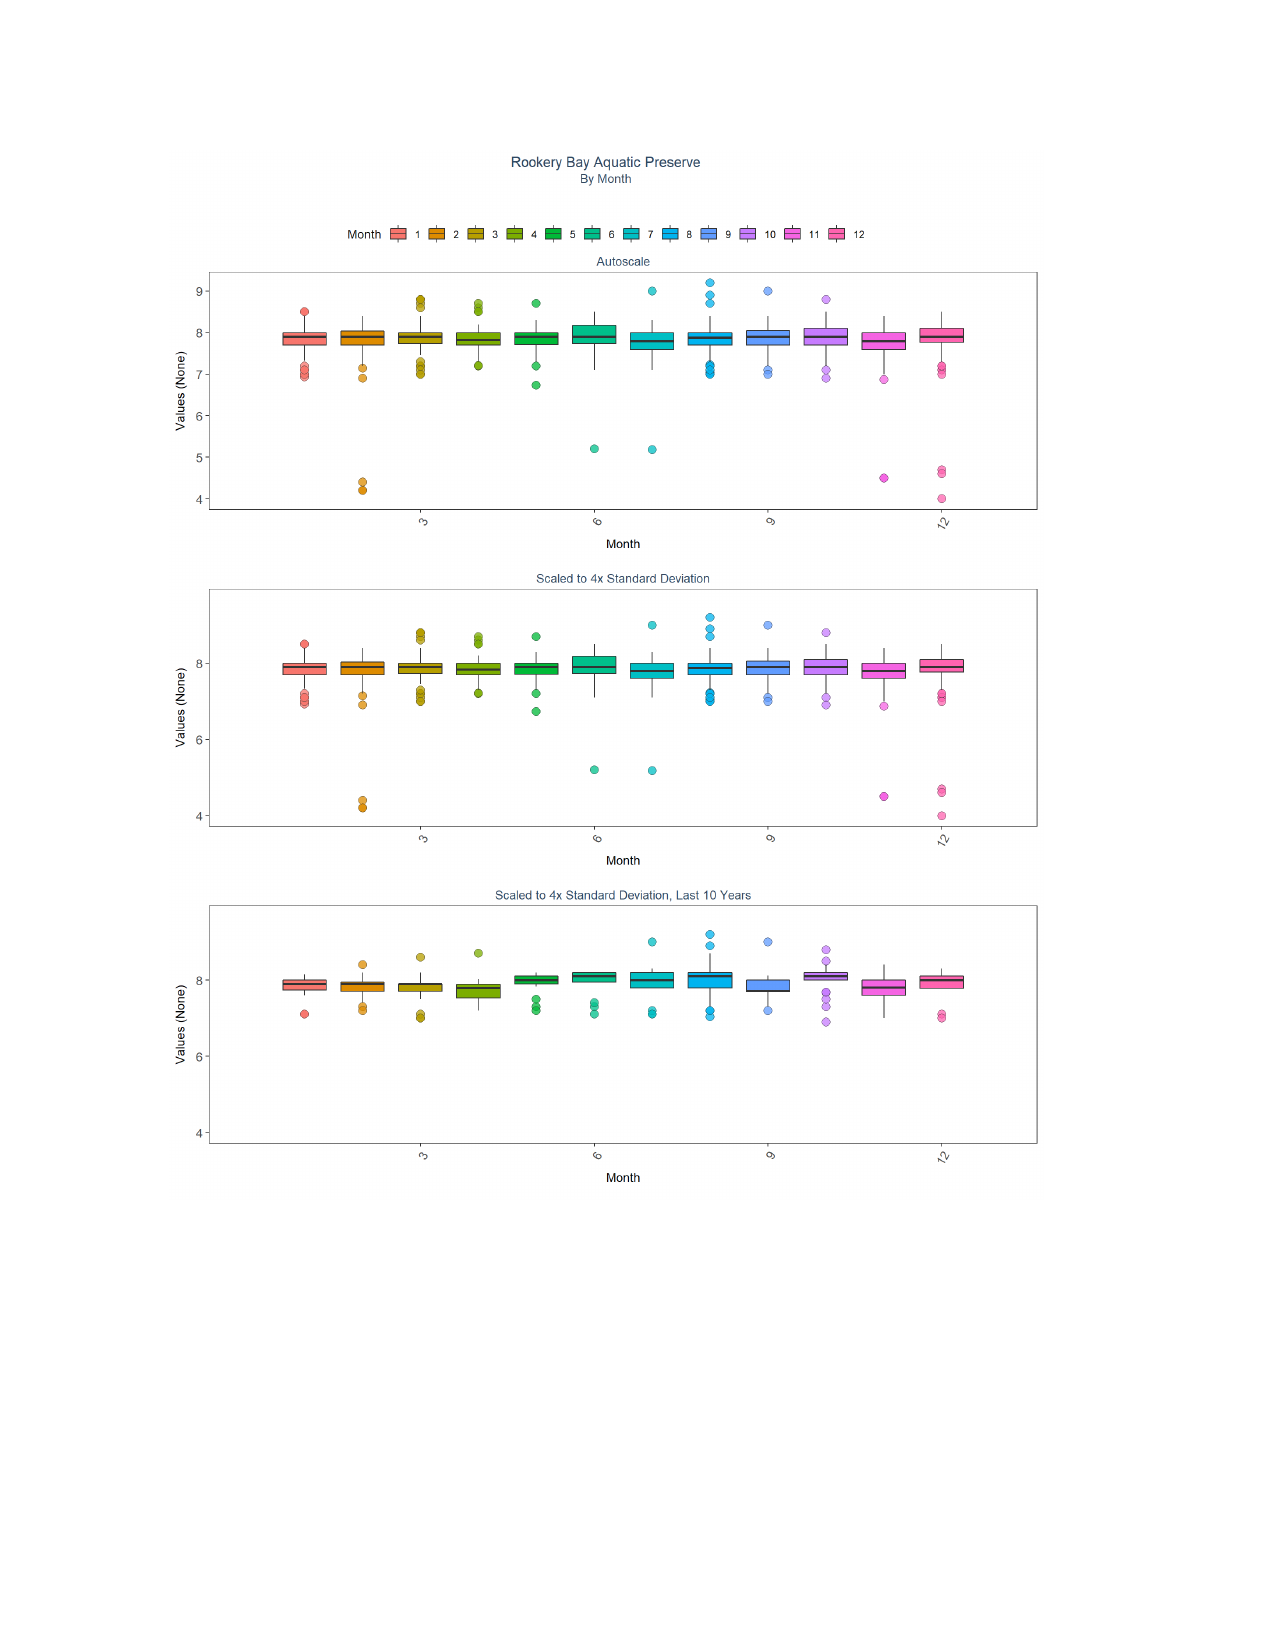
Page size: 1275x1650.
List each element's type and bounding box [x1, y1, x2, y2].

picture [168, 150, 1044, 1200]
